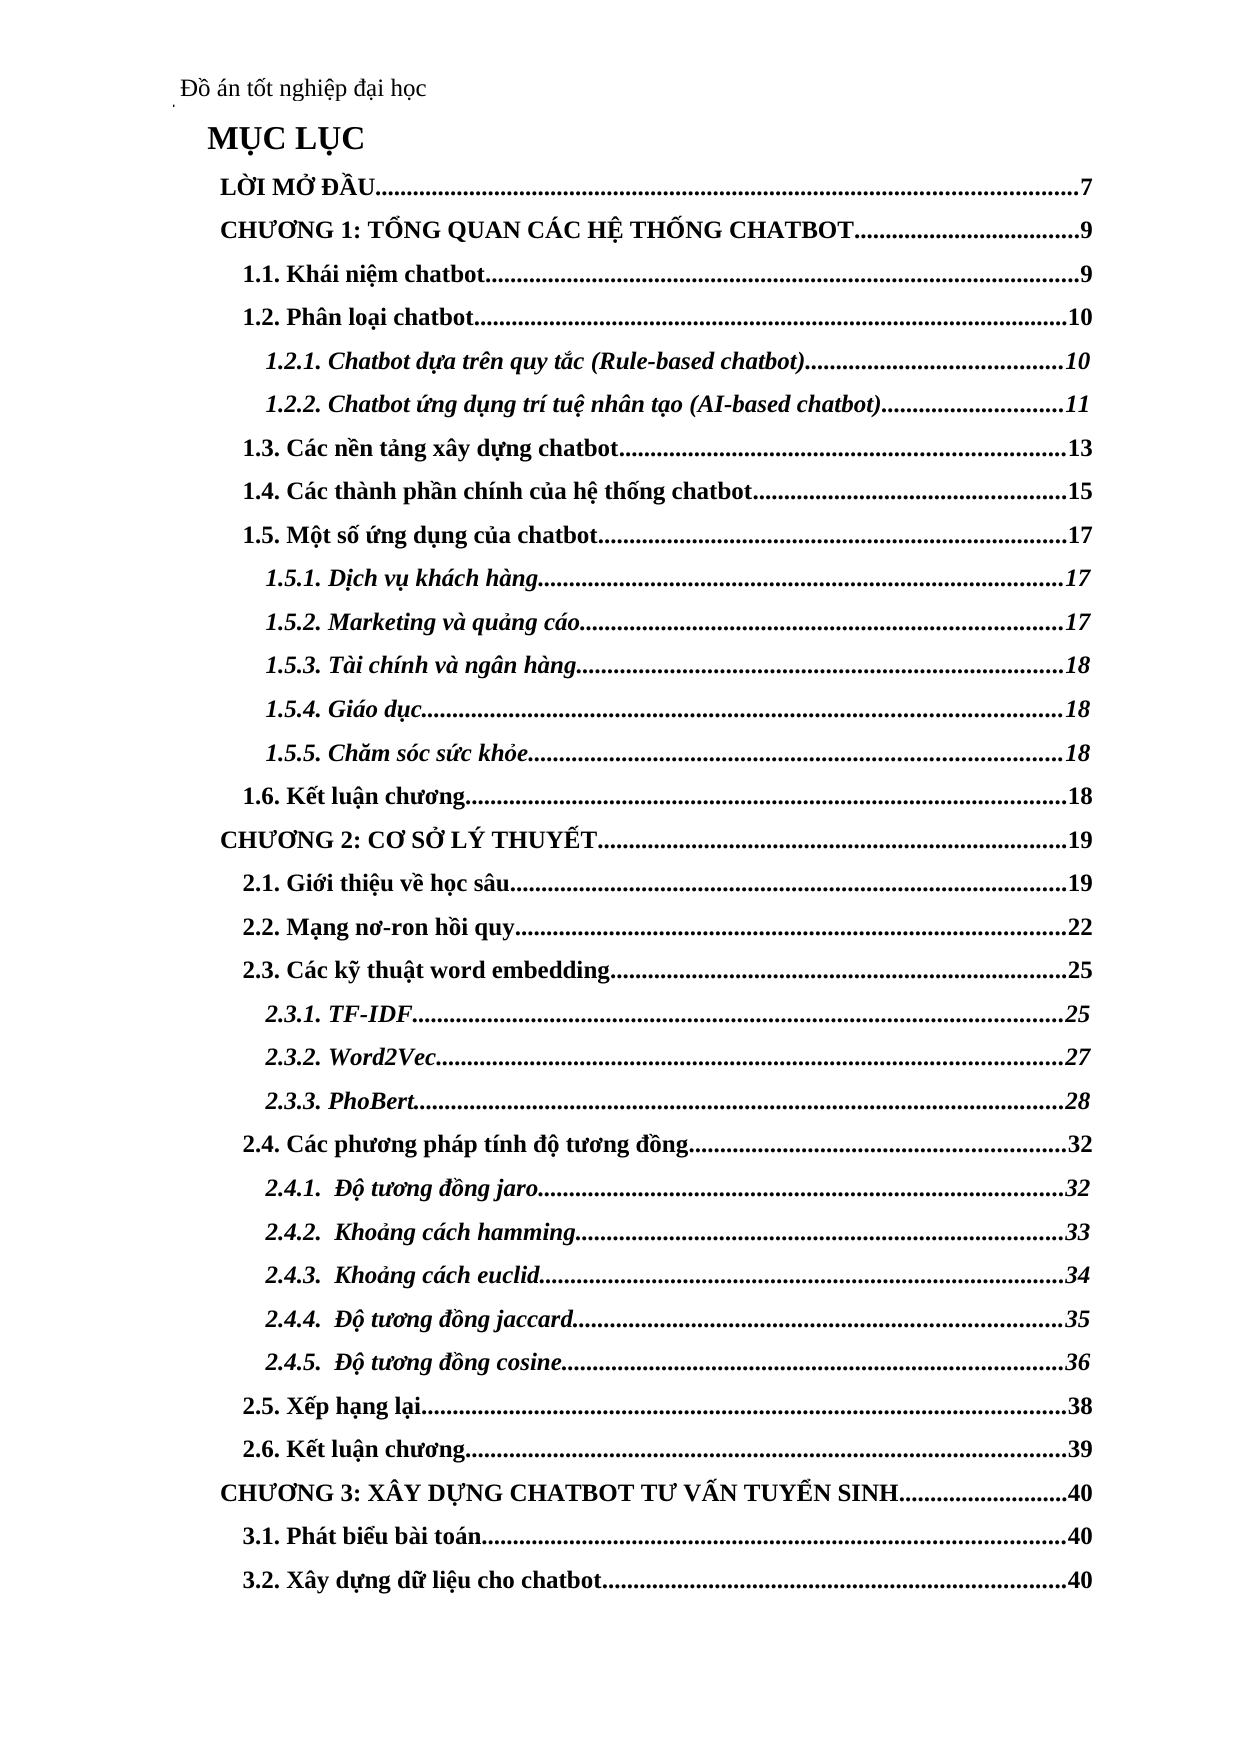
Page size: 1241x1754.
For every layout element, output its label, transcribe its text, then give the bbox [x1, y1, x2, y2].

text MỤC LỤC [207, 118, 1093, 157]
